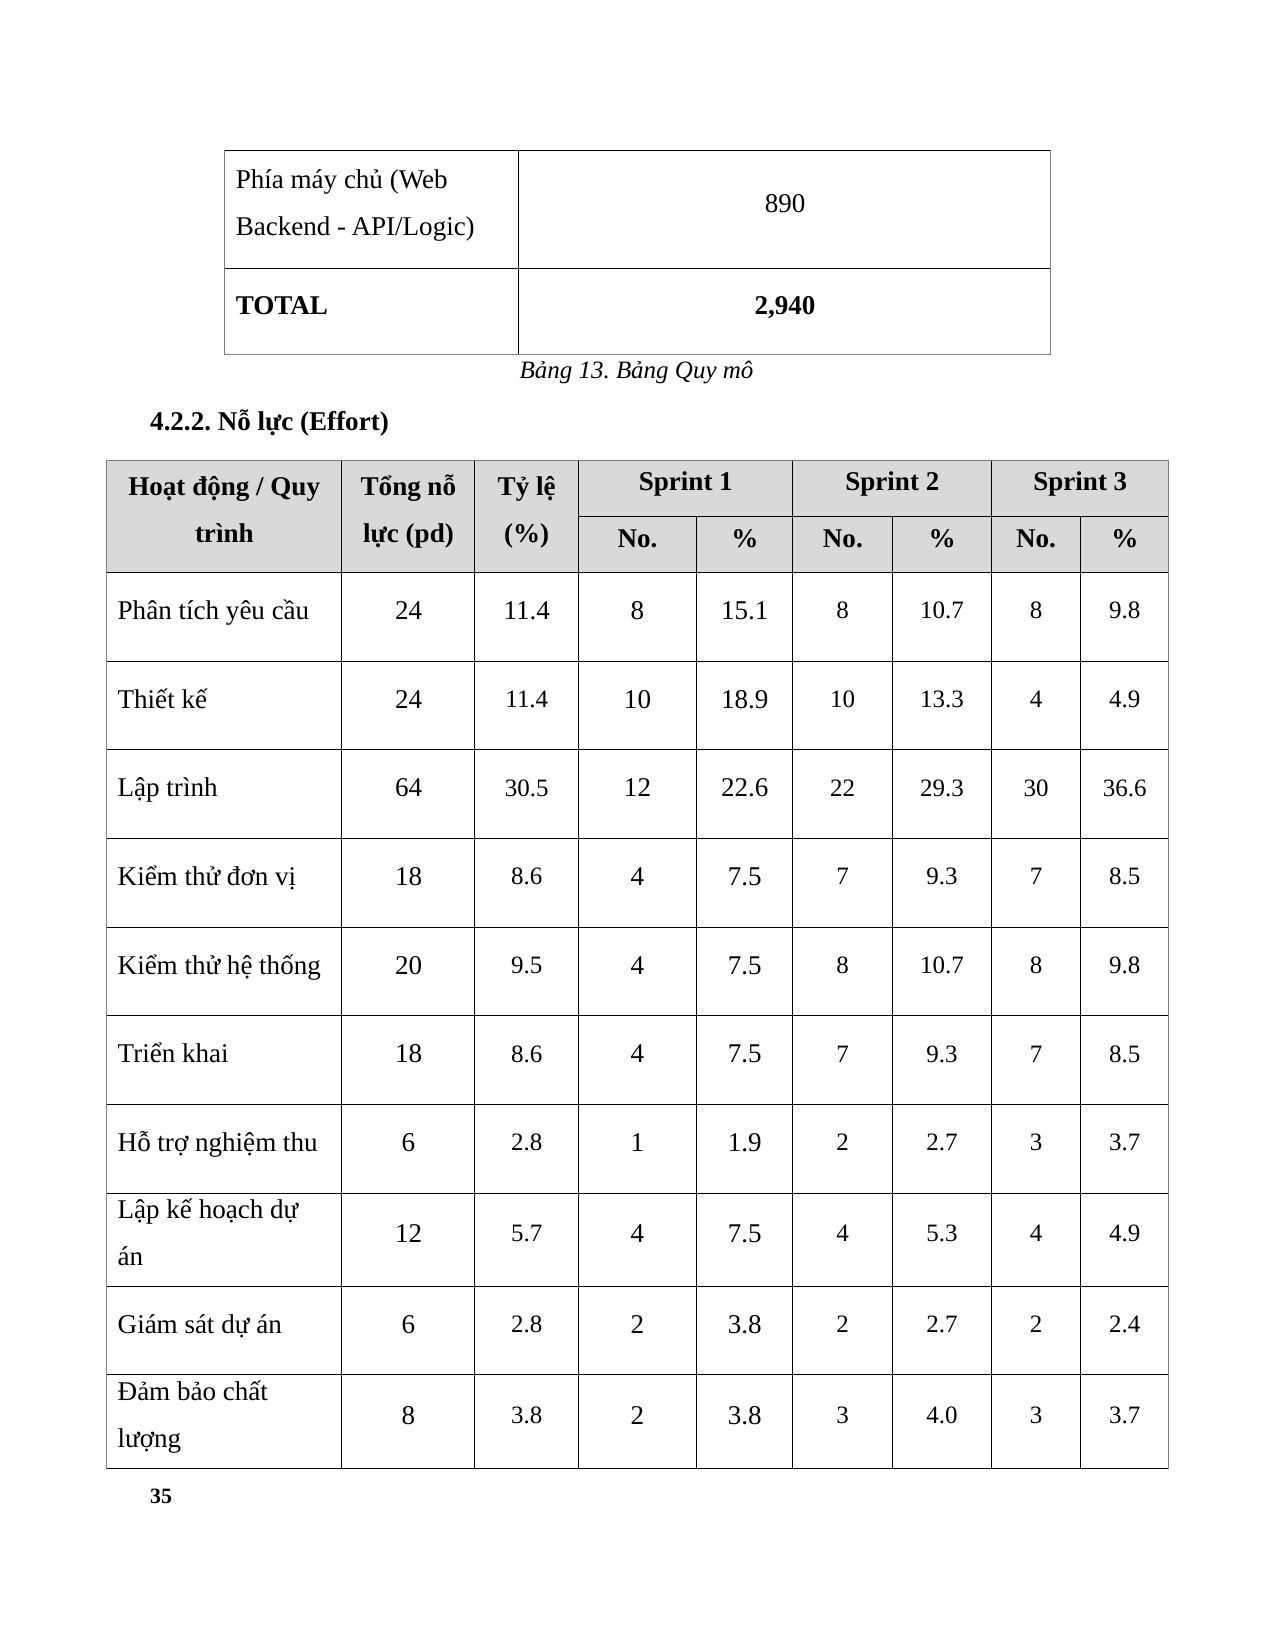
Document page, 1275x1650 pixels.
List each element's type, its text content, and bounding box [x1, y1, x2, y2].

table_cell 3.8 [697, 1287, 792, 1374]
table_cell 20 [342, 928, 474, 1015]
table_cell 2.4 [1081, 1287, 1168, 1374]
table_cell 5.7 [475, 1194, 578, 1286]
table_cell 13.3 [893, 662, 991, 749]
table_cell 22.6 [697, 750, 792, 838]
table_cell 7.5 [697, 928, 792, 1015]
table_cell 7.5 [697, 1194, 792, 1286]
table_cell Lập trình [107, 750, 341, 838]
table_cell 3.8 [697, 1375, 792, 1467]
table_cell 7 [992, 839, 1080, 927]
table_cell 7 [793, 1016, 892, 1104]
table_header Tỷ lệ (%) [475, 461, 578, 572]
table_cell 2.7 [893, 1287, 991, 1374]
table_cell 4 [992, 662, 1080, 749]
table_cell Giám sát dự án [107, 1287, 341, 1374]
table_cell Kiểm thử đơn vị [107, 839, 341, 927]
table_cell 890 [519, 151, 1050, 268]
table_cell 2 [579, 1287, 696, 1374]
table_cell Hỗ trợ nghiệm thu [107, 1105, 341, 1193]
table_cell TOTAL [225, 269, 518, 354]
table_cell 6 [342, 1105, 474, 1193]
table_cell 24 [342, 573, 474, 661]
table_cell 2 [793, 1287, 892, 1374]
table_cell 3.7 [1081, 1375, 1168, 1467]
table_cell % [893, 517, 991, 572]
table_cell 10.7 [893, 573, 991, 661]
table_cell 2 [579, 1375, 696, 1467]
table_cell 3.8 [475, 1375, 578, 1467]
table_cell No. [579, 517, 696, 572]
table_cell 4 [793, 1194, 892, 1286]
table_cell 3 [992, 1375, 1080, 1467]
table_cell Phía máy chủ (Web Backend - API/Logic) [225, 151, 518, 268]
table_cell 2 [992, 1287, 1080, 1374]
table_cell 8 [342, 1375, 474, 1467]
table_cell 24 [342, 662, 474, 749]
table_cell 7.5 [697, 1016, 792, 1104]
table_cell Triển khai [107, 1016, 341, 1104]
table_cell Lập kế hoạch dự án [107, 1194, 341, 1286]
table_cell 18 [342, 1016, 474, 1104]
table_cell 3 [992, 1105, 1080, 1193]
table_cell 4.9 [1081, 1194, 1168, 1286]
table_cell Kiểm thử hệ thống [107, 928, 341, 1015]
table_cell Đảm bảo chất lượng [107, 1375, 341, 1467]
table_cell 2.7 [893, 1105, 991, 1193]
table_cell 12 [342, 1194, 474, 1286]
subtitle 4.2.2. Nỗ lực (Effort) [150, 404, 1125, 436]
table_cell 30 [992, 750, 1080, 838]
table_cell 2.8 [475, 1105, 578, 1193]
table_cell 8 [793, 928, 892, 1015]
table_cell 29.3 [893, 750, 991, 838]
table_cell 64 [342, 750, 474, 838]
table_cell 8 [793, 573, 892, 661]
table_header Tổng nỗ lực (pd) [342, 461, 474, 572]
table_cell Thiết kế [107, 662, 341, 749]
table_cell 8 [992, 573, 1080, 661]
table_cell 1 [579, 1105, 696, 1193]
table_cell 22 [793, 750, 892, 838]
table_cell 10.7 [893, 928, 991, 1015]
table_cell 8 [579, 573, 696, 661]
table_cell % [697, 517, 792, 572]
table_header Sprint 3 [992, 461, 1168, 516]
table_cell 2,940 [519, 269, 1050, 354]
table_cell 10 [579, 662, 696, 749]
table_header Sprint 1 [579, 461, 792, 516]
table_cell 4 [579, 839, 696, 927]
table_cell No. [793, 517, 892, 572]
table_cell 4.0 [893, 1375, 991, 1467]
table_cell 36.6 [1081, 750, 1168, 838]
table_cell 9.3 [893, 839, 991, 927]
table_cell 10 [793, 662, 892, 749]
table_cell 7 [992, 1016, 1080, 1104]
table_cell 4 [579, 1016, 696, 1104]
table_header Hoạt động / Quy trình [107, 461, 341, 572]
table_cell 4.9 [1081, 662, 1168, 749]
table_cell 18 [342, 839, 474, 927]
table_cell 6 [342, 1287, 474, 1374]
table_cell 3 [793, 1375, 892, 1467]
table_cell 4 [579, 1194, 696, 1286]
table_cell 9.8 [1081, 928, 1168, 1015]
table_cell 2.8 [475, 1287, 578, 1374]
table_cell 15.1 [697, 573, 792, 661]
table_cell % [1081, 517, 1168, 572]
table_header Sprint 2 [793, 461, 991, 516]
table_cell 3.7 [1081, 1105, 1168, 1193]
table_cell 11.4 [475, 662, 578, 749]
table_cell 12 [579, 750, 696, 838]
table_cell 1.9 [697, 1105, 792, 1193]
table_cell 5.3 [893, 1194, 991, 1286]
table_cell Phân tích yêu cầu [107, 573, 341, 661]
table_cell 2 [793, 1105, 892, 1193]
table_cell 9.8 [1081, 573, 1168, 661]
table_cell 7 [793, 839, 892, 927]
table_cell No. [992, 517, 1080, 572]
table_cell 18.9 [697, 662, 792, 749]
table_cell 11.4 [475, 573, 578, 661]
table_cell 8.5 [1081, 1016, 1168, 1104]
table_cell 7.5 [697, 839, 792, 927]
table_cell 8.6 [475, 839, 578, 927]
text Bảng 13. Bảng Quy mô [150, 355, 1125, 384]
table_cell 8.5 [1081, 839, 1168, 927]
table_cell 4 [579, 928, 696, 1015]
table_cell 30.5 [475, 750, 578, 838]
table_cell 4 [992, 1194, 1080, 1286]
table_cell 8.6 [475, 1016, 578, 1104]
table_cell 8 [992, 928, 1080, 1015]
table_cell 9.5 [475, 928, 578, 1015]
table_cell 9.3 [893, 1016, 991, 1104]
